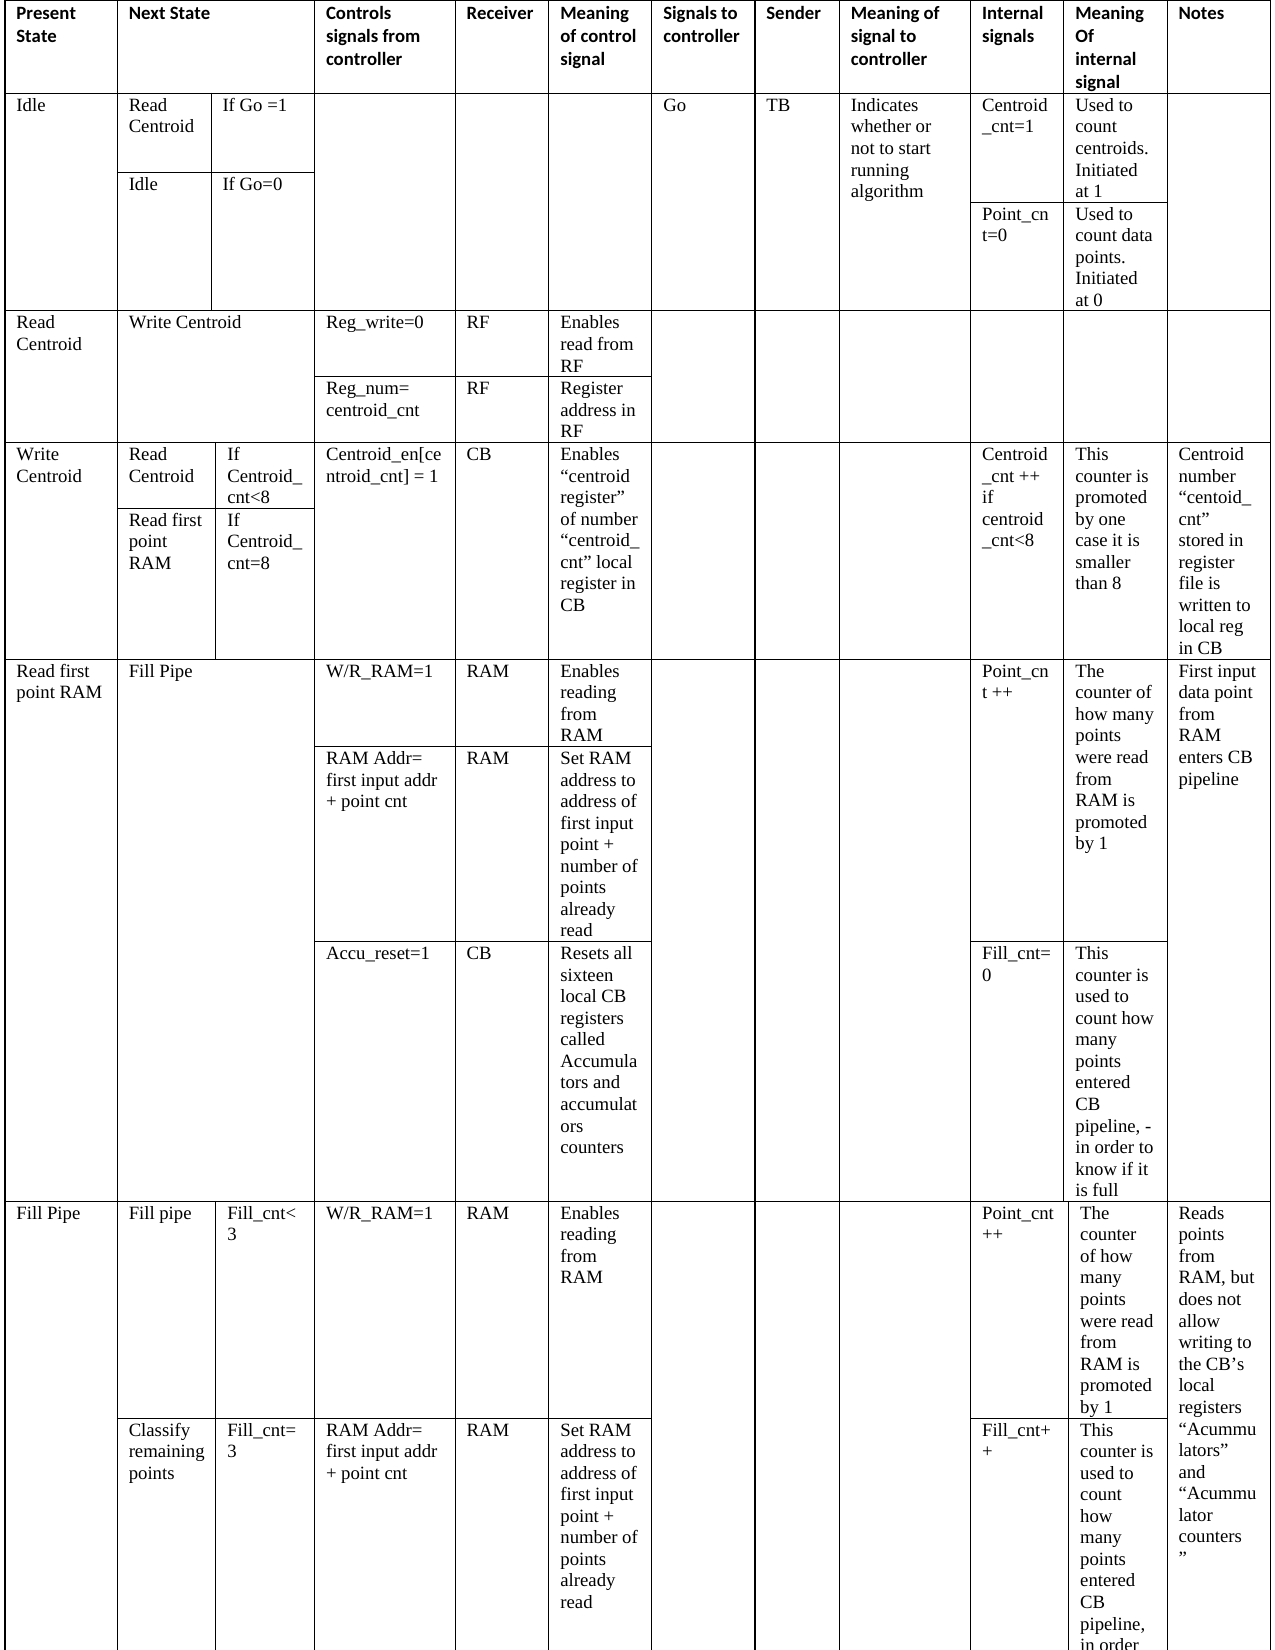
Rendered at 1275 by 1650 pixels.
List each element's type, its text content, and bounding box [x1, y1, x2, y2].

table_cell Centroid number “centoid_cnt” stored in register file is written to local reg in CB [1168, 443, 1270, 658]
table_cell TB [756, 94, 839, 310]
table_cell [840, 311, 970, 442]
table_cell [971, 311, 1063, 442]
table_cell Reg_num= centroid_cnt [315, 377, 455, 442]
table_cell W/R_RAM=1 [315, 660, 455, 746]
table_header Present State [6, 1, 117, 93]
table_cell Write Centroid [118, 311, 314, 442]
table_cell [652, 1202, 754, 1650]
table_header Meaning of signal to controller [840, 1, 970, 93]
table_cell [652, 443, 754, 658]
table_cell The counter of how many points were read from RAM is promoted by 1 [1064, 660, 1167, 941]
table_cell Read Centroid [6, 311, 117, 442]
table_cell Set RAM address to address of first input point + number of points already read [549, 1419, 651, 1650]
table_cell Enables read from RF [549, 311, 651, 376]
table_cell RF [456, 377, 548, 442]
table_cell Fill Pipe [6, 1202, 117, 1650]
table_cell Read Centroid [118, 94, 211, 172]
table_cell [756, 660, 839, 1201]
table_cell This counter is promoted by one case it is smaller than 8 [1064, 443, 1167, 658]
table_cell Reg_write=0 [315, 311, 455, 376]
table_cell Enables reading from RAM [549, 660, 651, 746]
table_cell [652, 311, 754, 442]
table_cell Centroid_cnt ++ if centroid_cnt<8 [971, 443, 1063, 658]
table_cell Enables reading from RAM [549, 1202, 651, 1417]
table_header Controls signals from controller [315, 1, 455, 93]
table_cell Register address in RF [549, 377, 651, 442]
table_cell Read first point RAM [6, 660, 117, 1201]
table_cell Point_cnt ++ [971, 1202, 1068, 1417]
table_cell CB [456, 942, 548, 1201]
table_cell Idle [6, 94, 117, 310]
table_cell If Go =1 [212, 94, 314, 172]
table_cell The counter of how many points were read from RAM is promoted by 1 [1069, 1202, 1167, 1417]
table_cell Centroid_cnt=1 [971, 94, 1063, 202]
table_cell Go [652, 94, 754, 310]
table_cell RAM [456, 747, 548, 941]
table_cell This counter is used to count how many points entered CB pipeline, in order to know if it is full [1069, 1419, 1167, 1650]
table_cell Write Centroid [6, 443, 117, 658]
table_cell [315, 94, 455, 310]
table_cell RAM [456, 1202, 548, 1417]
table_cell [1168, 94, 1270, 310]
table_cell Used to count centroids. Initiated at 1 [1064, 94, 1167, 202]
table_cell Point_cnt ++ [971, 660, 1063, 941]
table_cell RF [456, 311, 548, 376]
table_cell [456, 94, 548, 310]
table_cell This counter is used to count how many points entered CB pipeline, in order to know if it is full [1064, 942, 1167, 1201]
table_cell [1168, 311, 1270, 442]
table_cell Fill_cnt=0 [971, 942, 1063, 1201]
table_cell [549, 94, 651, 310]
table_cell If Centroid_cnt=8 [216, 509, 314, 658]
table_header Meaning of control signal [549, 1, 651, 93]
table_cell [840, 1202, 970, 1650]
table_cell [756, 1202, 839, 1650]
table_cell Read first point RAM [118, 509, 215, 658]
table_cell [756, 443, 839, 658]
table_cell If Go=0 [212, 173, 314, 310]
table_cell [840, 660, 970, 1201]
table_cell RAM [456, 660, 548, 746]
table_header Notes [1168, 1, 1270, 93]
table_cell W/R_RAM=1 [315, 1202, 455, 1417]
table_header Sender [756, 1, 839, 93]
table_cell Fill_cnt++ [971, 1419, 1068, 1650]
table_cell Indicates whether or not to start running algorithm [840, 94, 970, 310]
table_header Internal signals [971, 1, 1063, 93]
table_header Next State [118, 1, 314, 93]
table_cell Fill Pipe [118, 660, 314, 1201]
table_cell Fill_cnt=3 [216, 1419, 314, 1650]
table_cell RAM Addr= first input addr + point cnt [315, 1419, 455, 1650]
table_cell Set RAM address to address of first input point + number of points already read [549, 747, 651, 941]
table_cell Accu_reset=1 [315, 942, 455, 1201]
table_cell RAM [456, 1419, 548, 1650]
table_cell [840, 443, 970, 658]
table_cell Fill pipe [118, 1202, 215, 1417]
table_header Signals to controller [652, 1, 754, 93]
table_cell Resets all sixteen local CB registers called Accumulators and accumulators counters [549, 942, 651, 1201]
table_cell [756, 311, 839, 442]
table_header Meaning Of internal signal [1064, 1, 1167, 93]
table_cell [652, 660, 754, 1201]
table_header Receiver [456, 1, 548, 93]
table_cell First input data point from RAM enters CB pipeline [1168, 660, 1270, 1201]
table_cell Enables “centroid register” of number “centroid_cnt” local register in CB [549, 443, 651, 658]
table_cell Reads points from RAM, but does not allow writing to the CB’s local registers “Acummulators” and “Acummulator counters ” [1168, 1202, 1270, 1650]
table_cell RAM Addr= first input addr + point cnt [315, 747, 455, 941]
table_cell Centroid_en[centroid_cnt] = 1 [315, 443, 455, 658]
table_cell Read Centroid [118, 443, 215, 508]
table_cell Classify remaining points [118, 1419, 215, 1650]
table_cell CB [456, 443, 548, 658]
table_cell Used to count data points. Initiated at 0 [1064, 203, 1167, 310]
table_cell Point_cnt=0 [971, 203, 1063, 310]
table_cell Fill_cnt<3 [216, 1202, 314, 1417]
table_cell If Centroid_cnt<8 [216, 443, 314, 508]
table_cell Idle [118, 173, 211, 310]
table_cell [1064, 311, 1167, 442]
